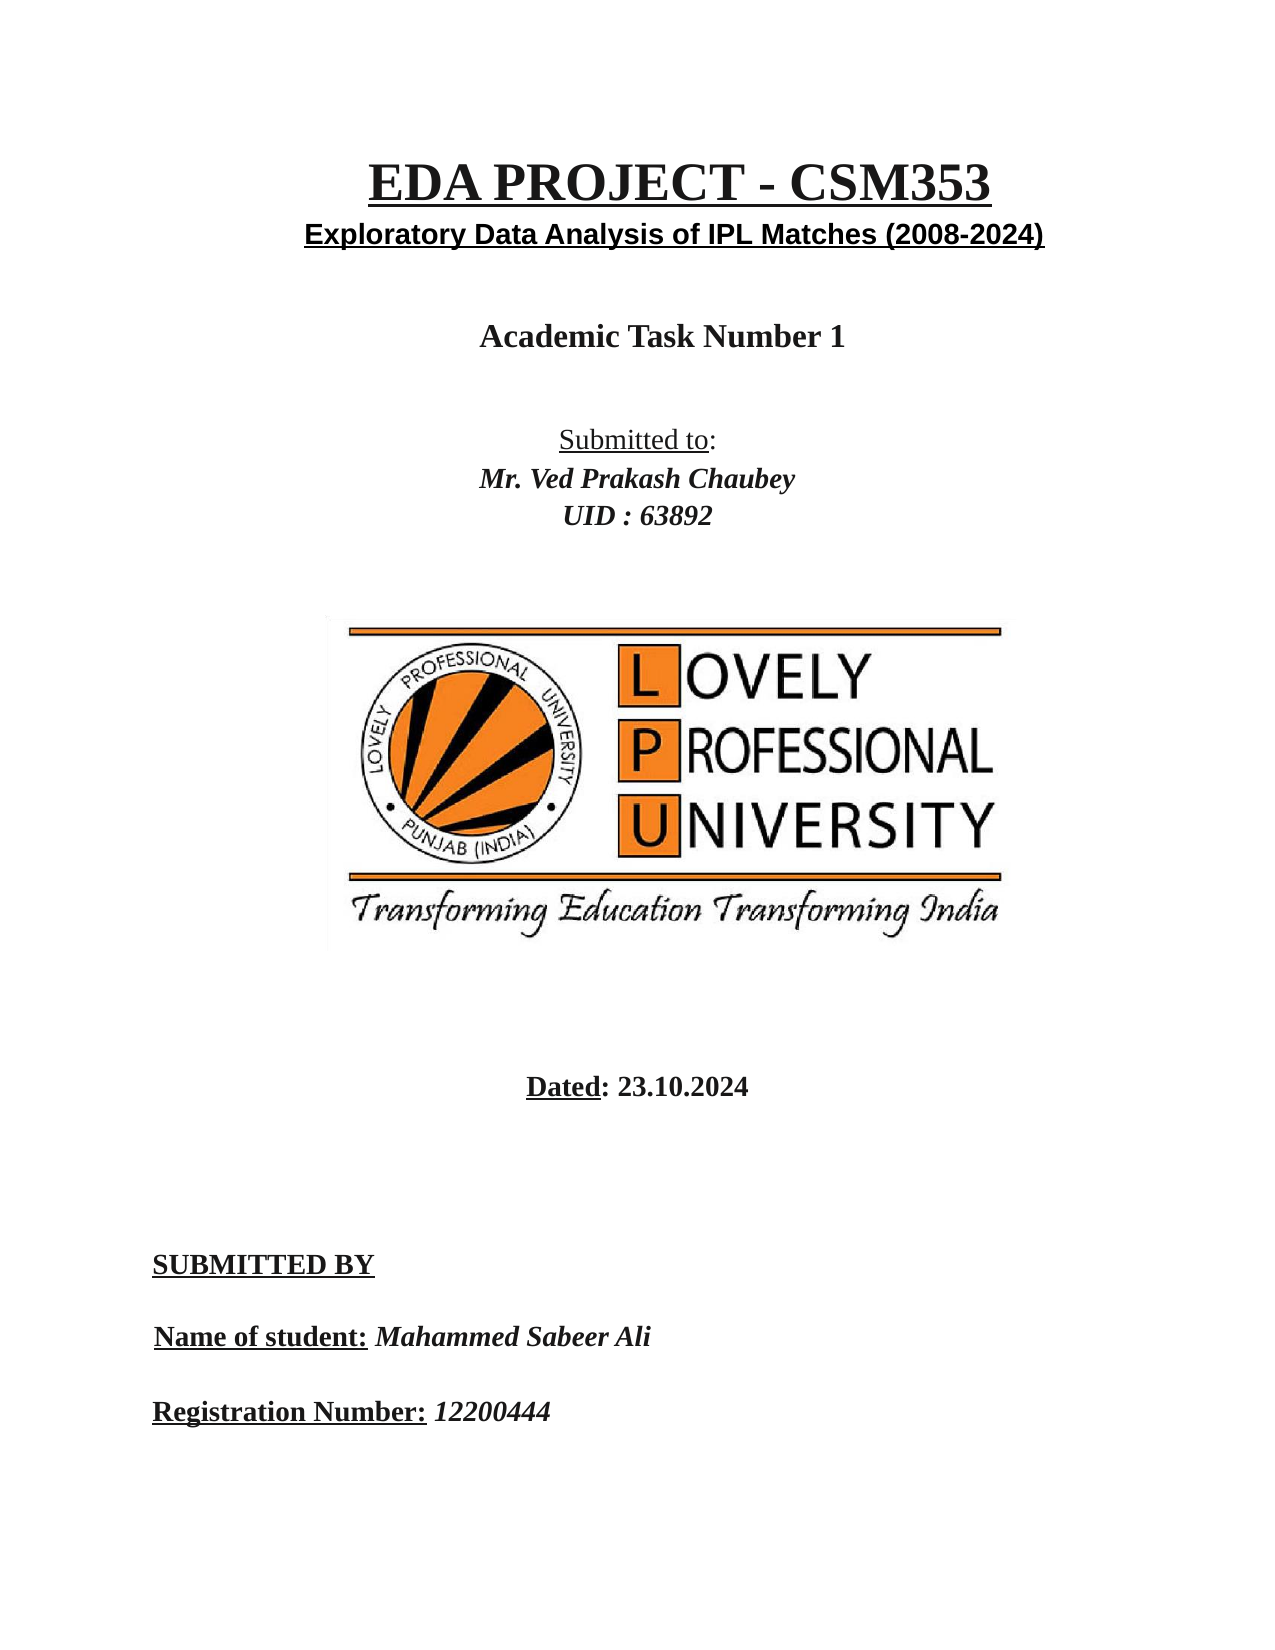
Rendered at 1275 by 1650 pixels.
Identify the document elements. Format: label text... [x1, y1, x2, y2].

text SUBMITTED BY [152, 1247, 1209, 1280]
text Dated: 23.10.2024 [150, 1069, 1124, 1102]
text Name of student: Mahammed Sabeer Ali [153, 1319, 1209, 1353]
text EDA PROJECT - CSM353 [150, 150, 1074, 212]
text Registration Number: 12200444 [152, 1394, 1209, 1427]
text Academic Task Number 1 [150, 317, 1175, 355]
text Exploratory Data Analysis of IPL Matches (2008-2024) [150, 217, 1209, 251]
text Mr. Ved Prakash Chaubey [150, 461, 1124, 495]
picture [325, 615, 1017, 951]
text UID : 63892 [150, 498, 1125, 532]
text Submitted to: [150, 422, 1126, 456]
